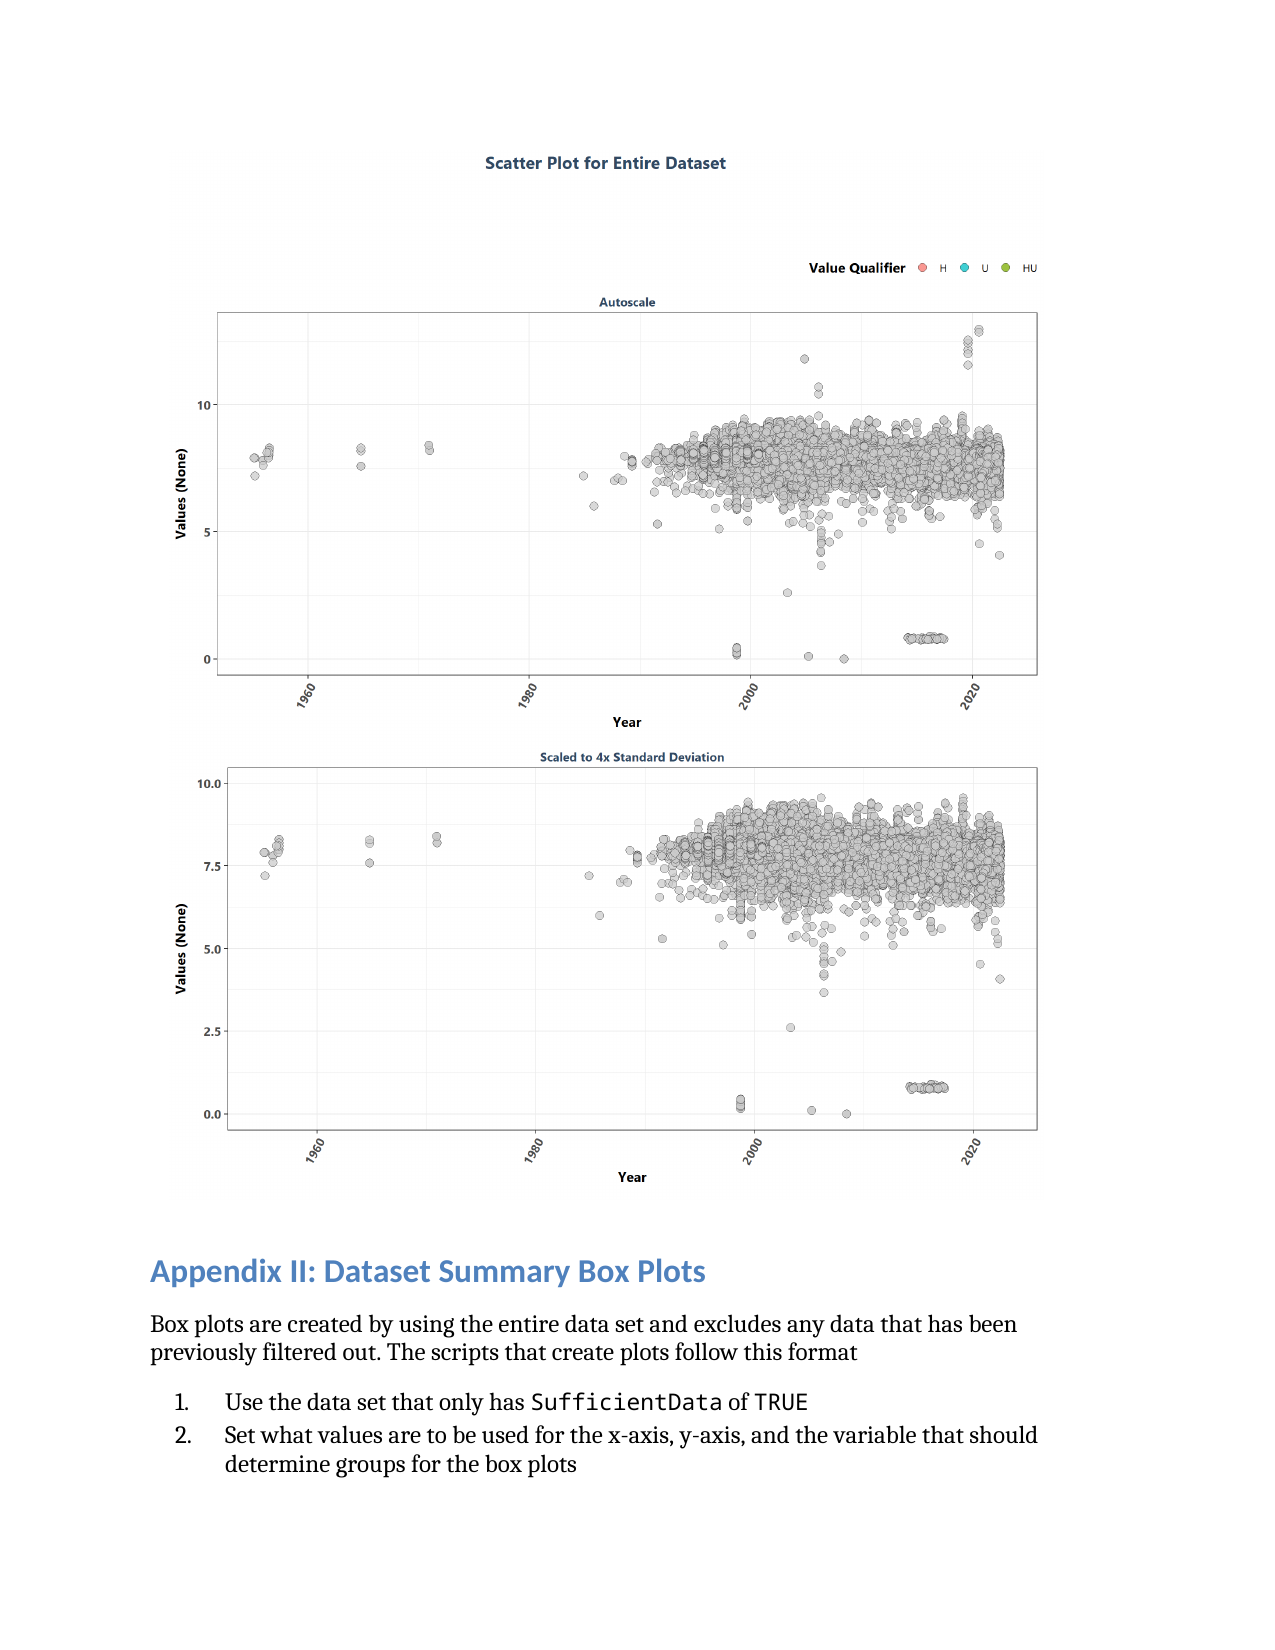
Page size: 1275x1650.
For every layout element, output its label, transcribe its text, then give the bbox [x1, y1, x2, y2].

picture [168, 150, 1044, 1200]
list Set what values are to be used for the x-axis, y-axis, and the variable that should determine groups for the box plots [175, 1421, 1125, 1478]
list Use the data set that only has SufficientData of TRUE [175, 1386, 1125, 1417]
text Box plots are created by using the entire data set and excludes any data that has been previously filtered out. The scripts that create plots follow this format [150, 1309, 1125, 1367]
subtitle Appendix II: Dataset Summary Box Plots [150, 1250, 1125, 1291]
